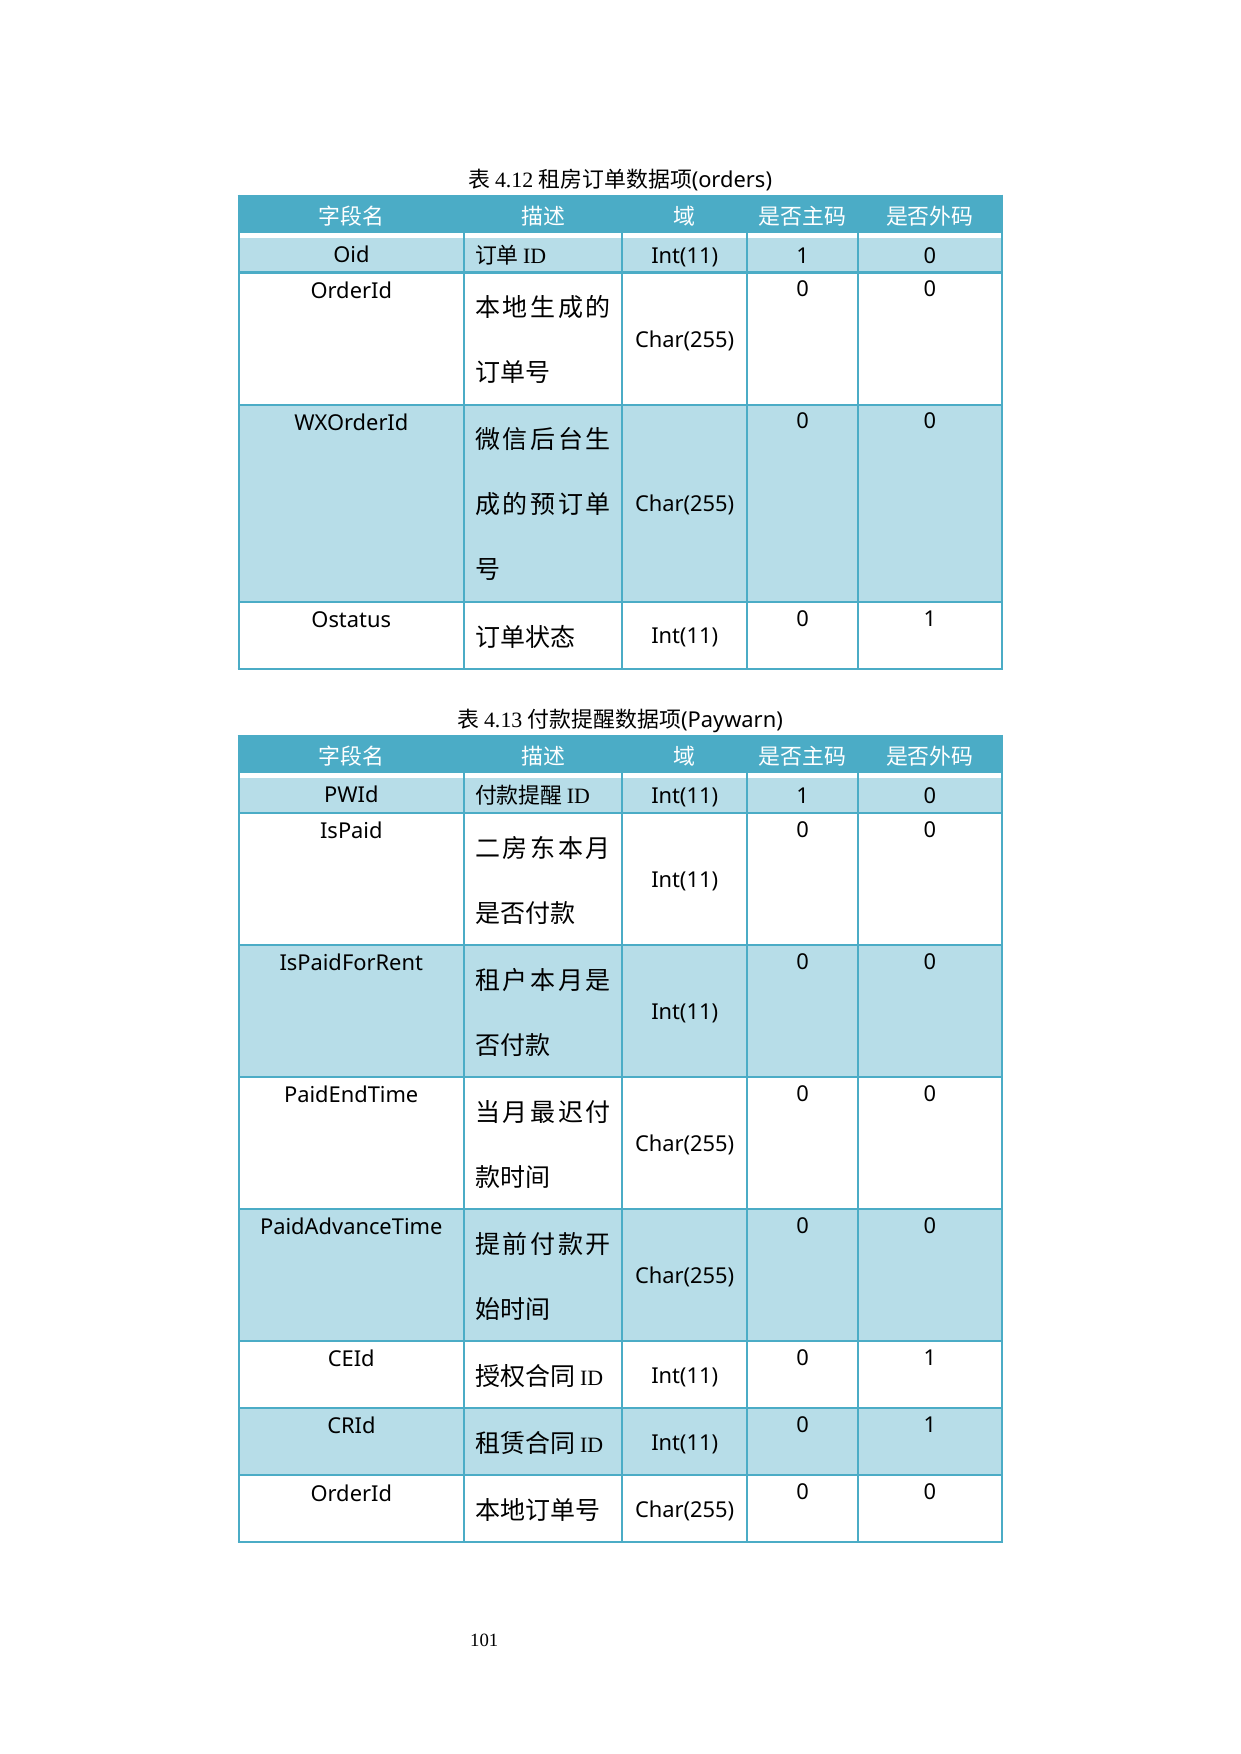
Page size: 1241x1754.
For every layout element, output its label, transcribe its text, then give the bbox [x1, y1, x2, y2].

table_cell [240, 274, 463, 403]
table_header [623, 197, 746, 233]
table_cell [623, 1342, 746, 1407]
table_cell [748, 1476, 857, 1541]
text 表4.13 付款提醒数据项(Paywarn) [187, 702, 1053, 735]
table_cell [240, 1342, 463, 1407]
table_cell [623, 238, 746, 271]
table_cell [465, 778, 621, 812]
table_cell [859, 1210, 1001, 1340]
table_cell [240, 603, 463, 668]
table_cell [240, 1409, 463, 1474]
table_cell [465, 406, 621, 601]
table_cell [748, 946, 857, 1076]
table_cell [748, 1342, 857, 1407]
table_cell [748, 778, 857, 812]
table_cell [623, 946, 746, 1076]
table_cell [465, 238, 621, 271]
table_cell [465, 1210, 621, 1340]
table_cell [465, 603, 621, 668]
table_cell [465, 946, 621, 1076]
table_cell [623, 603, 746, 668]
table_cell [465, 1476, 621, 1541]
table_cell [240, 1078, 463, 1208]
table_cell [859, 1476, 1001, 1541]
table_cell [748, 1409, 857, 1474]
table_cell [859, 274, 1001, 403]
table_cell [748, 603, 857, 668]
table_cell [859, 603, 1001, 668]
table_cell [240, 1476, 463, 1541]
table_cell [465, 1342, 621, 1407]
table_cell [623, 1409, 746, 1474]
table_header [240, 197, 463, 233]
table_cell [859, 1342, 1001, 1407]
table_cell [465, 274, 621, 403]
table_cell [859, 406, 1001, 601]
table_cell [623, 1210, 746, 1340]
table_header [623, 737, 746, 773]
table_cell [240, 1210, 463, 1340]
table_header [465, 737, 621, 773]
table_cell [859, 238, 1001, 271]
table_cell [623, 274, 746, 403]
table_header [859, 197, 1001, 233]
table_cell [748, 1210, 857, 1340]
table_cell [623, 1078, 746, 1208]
text 表4.12 租房订单数据项(orders) [187, 162, 1053, 194]
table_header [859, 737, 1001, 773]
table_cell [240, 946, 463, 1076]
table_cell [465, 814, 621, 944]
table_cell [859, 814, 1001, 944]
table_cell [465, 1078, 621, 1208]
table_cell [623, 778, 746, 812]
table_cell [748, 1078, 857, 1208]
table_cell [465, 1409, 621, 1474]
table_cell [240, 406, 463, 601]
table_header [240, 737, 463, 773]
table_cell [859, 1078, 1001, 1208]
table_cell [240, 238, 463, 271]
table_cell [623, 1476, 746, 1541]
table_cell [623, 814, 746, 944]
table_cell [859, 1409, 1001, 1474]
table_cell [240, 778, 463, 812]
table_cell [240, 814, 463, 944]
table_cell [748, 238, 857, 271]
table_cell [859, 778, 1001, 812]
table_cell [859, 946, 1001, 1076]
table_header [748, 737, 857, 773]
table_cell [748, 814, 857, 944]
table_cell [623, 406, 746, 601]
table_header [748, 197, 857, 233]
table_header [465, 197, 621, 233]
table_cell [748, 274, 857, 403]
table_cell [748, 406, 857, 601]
